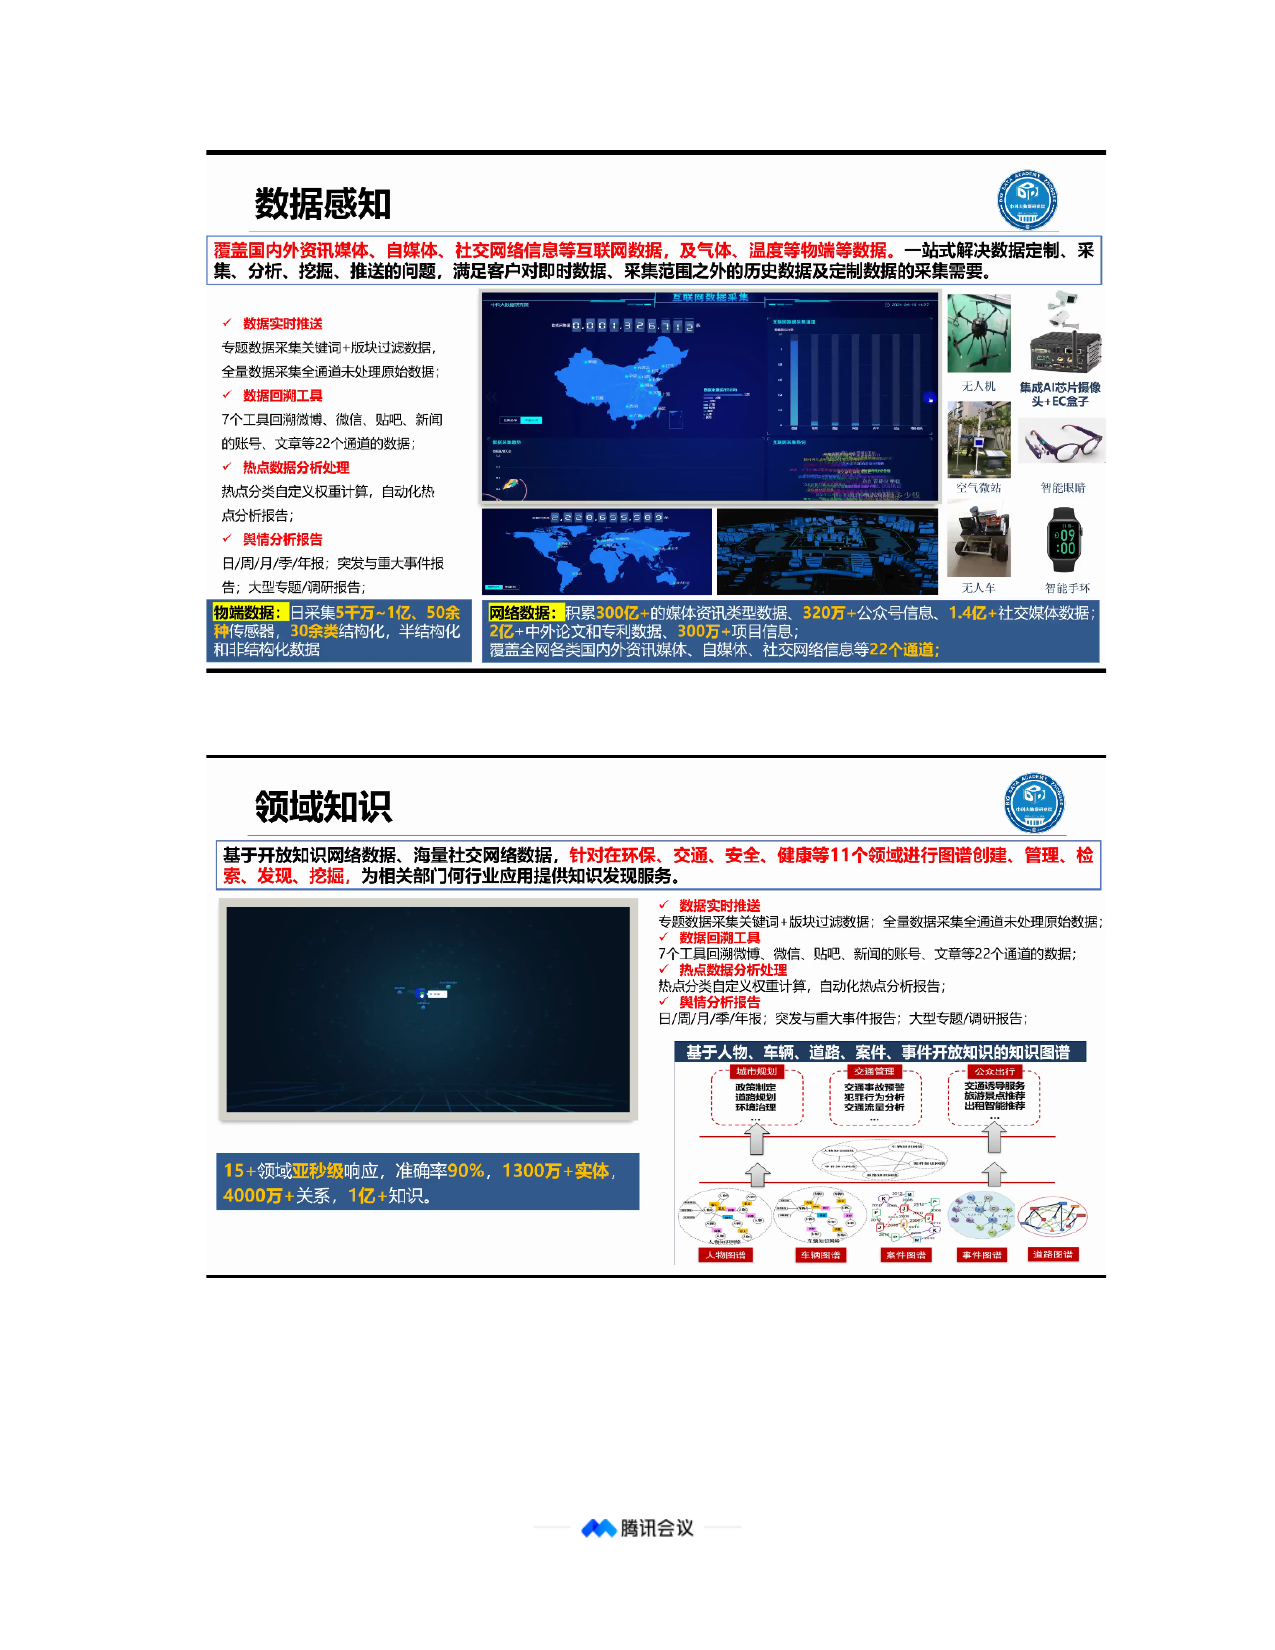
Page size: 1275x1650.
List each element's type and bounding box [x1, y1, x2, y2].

picture [533, 1519, 742, 1538]
picture [206, 755, 1107, 1278]
picture [206, 150, 1107, 673]
